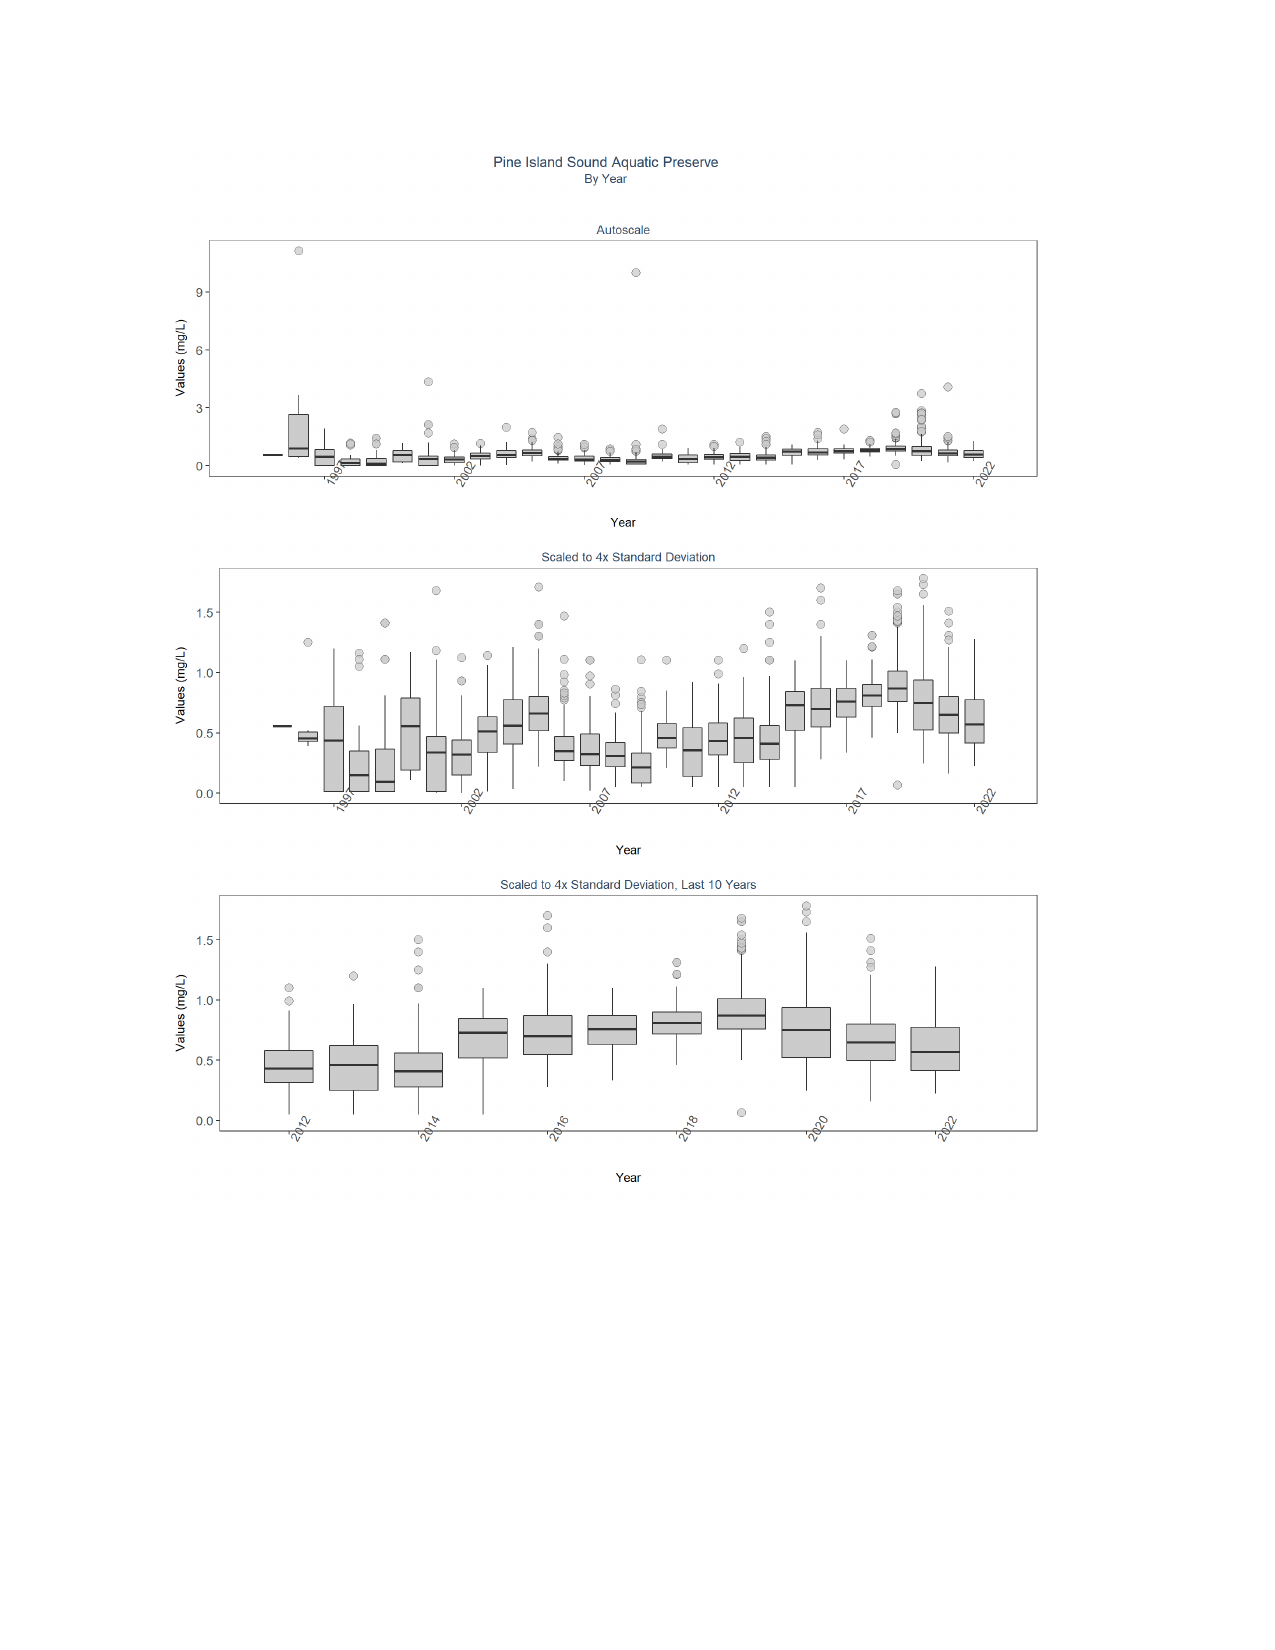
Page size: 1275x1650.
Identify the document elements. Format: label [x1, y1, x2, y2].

picture [168, 150, 1044, 1200]
